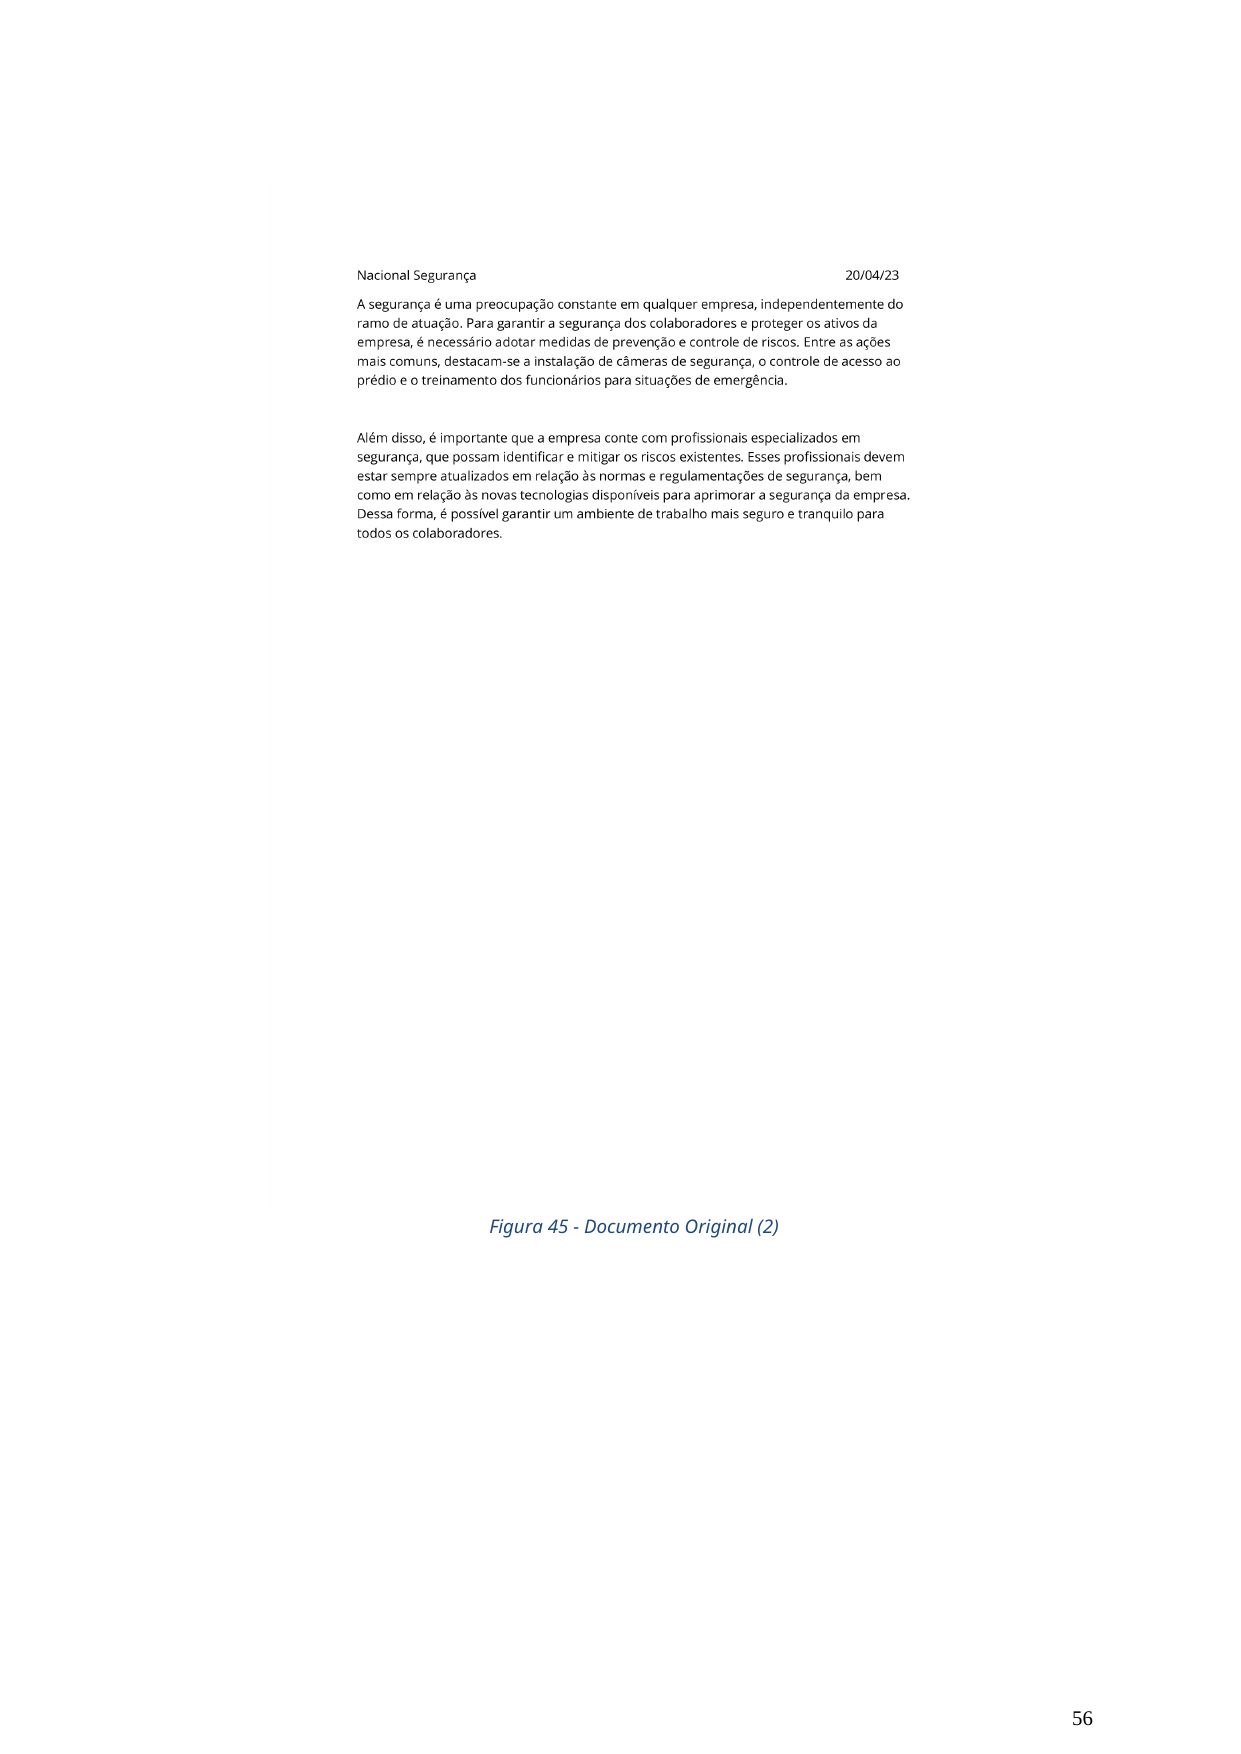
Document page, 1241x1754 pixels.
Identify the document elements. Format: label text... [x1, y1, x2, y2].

picture [268, 177, 1002, 1214]
text Figura 45 - Documento Original (2) [177, 1213, 1092, 1239]
